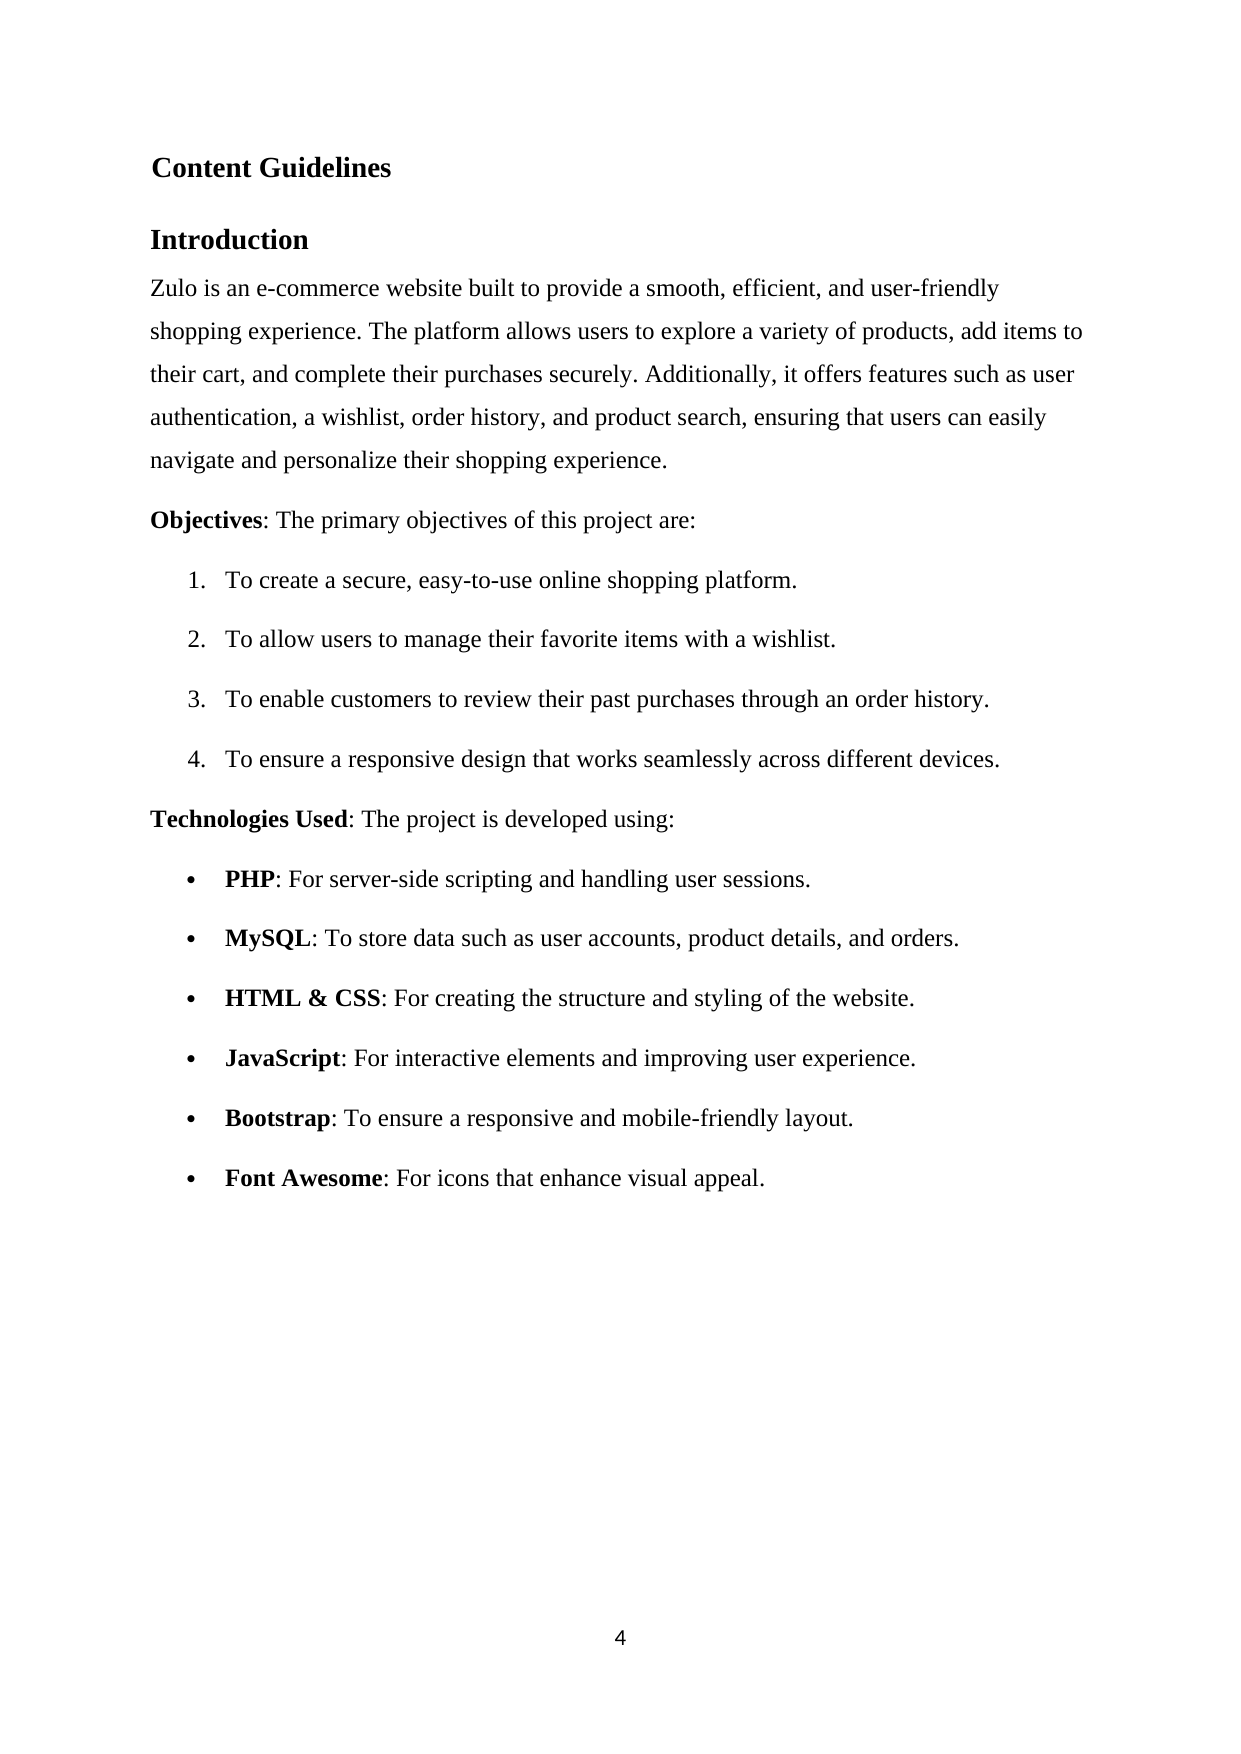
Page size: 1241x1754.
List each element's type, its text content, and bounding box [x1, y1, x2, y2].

list To create a secure, easy-to-use online shopping platform. [187, 565, 1090, 593]
list MySQL: To store data such as user accounts, product details, and orders. [187, 923, 1090, 952]
list PHP: For server-side scripting and handling user sessions. [187, 864, 1090, 892]
text Zulo is an e-commerce website built to provide a smooth, efficient, and user-friendly shopping experience. The platform allows users to explore a variety of products, add items to their cart, and complete their purchases securely. Additionally, it offers features such as user authentication, a wishlist, order history, and product search, ensuring that users can easily navigate and personalize their shopping experience. [150, 273, 1090, 474]
subtitle Content Guidelines [151, 150, 1090, 183]
text Objectives: The primary objectives of this project are: [150, 505, 1090, 534]
text Technologies Used: The project is developed using: [150, 804, 1090, 833]
list Bootstrap: To ensure a responsive and mobile-friendly layout. [187, 1103, 1090, 1132]
list To enable customers to review their past purchases through an order history. [187, 684, 1090, 713]
list To allow users to manage their favorite items with a wishlist. [187, 624, 1090, 653]
list HTML & CSS: For creating the structure and styling of the website. [187, 983, 1090, 1012]
list Font Awesome: For icons that enhance visual appeal. [187, 1163, 1090, 1191]
subtitle Introduction [150, 222, 1090, 256]
list JavaScript: For interactive elements and improving user experience. [187, 1043, 1090, 1072]
list To ensure a responsive design that works seamlessly across different devices. [187, 744, 1090, 773]
